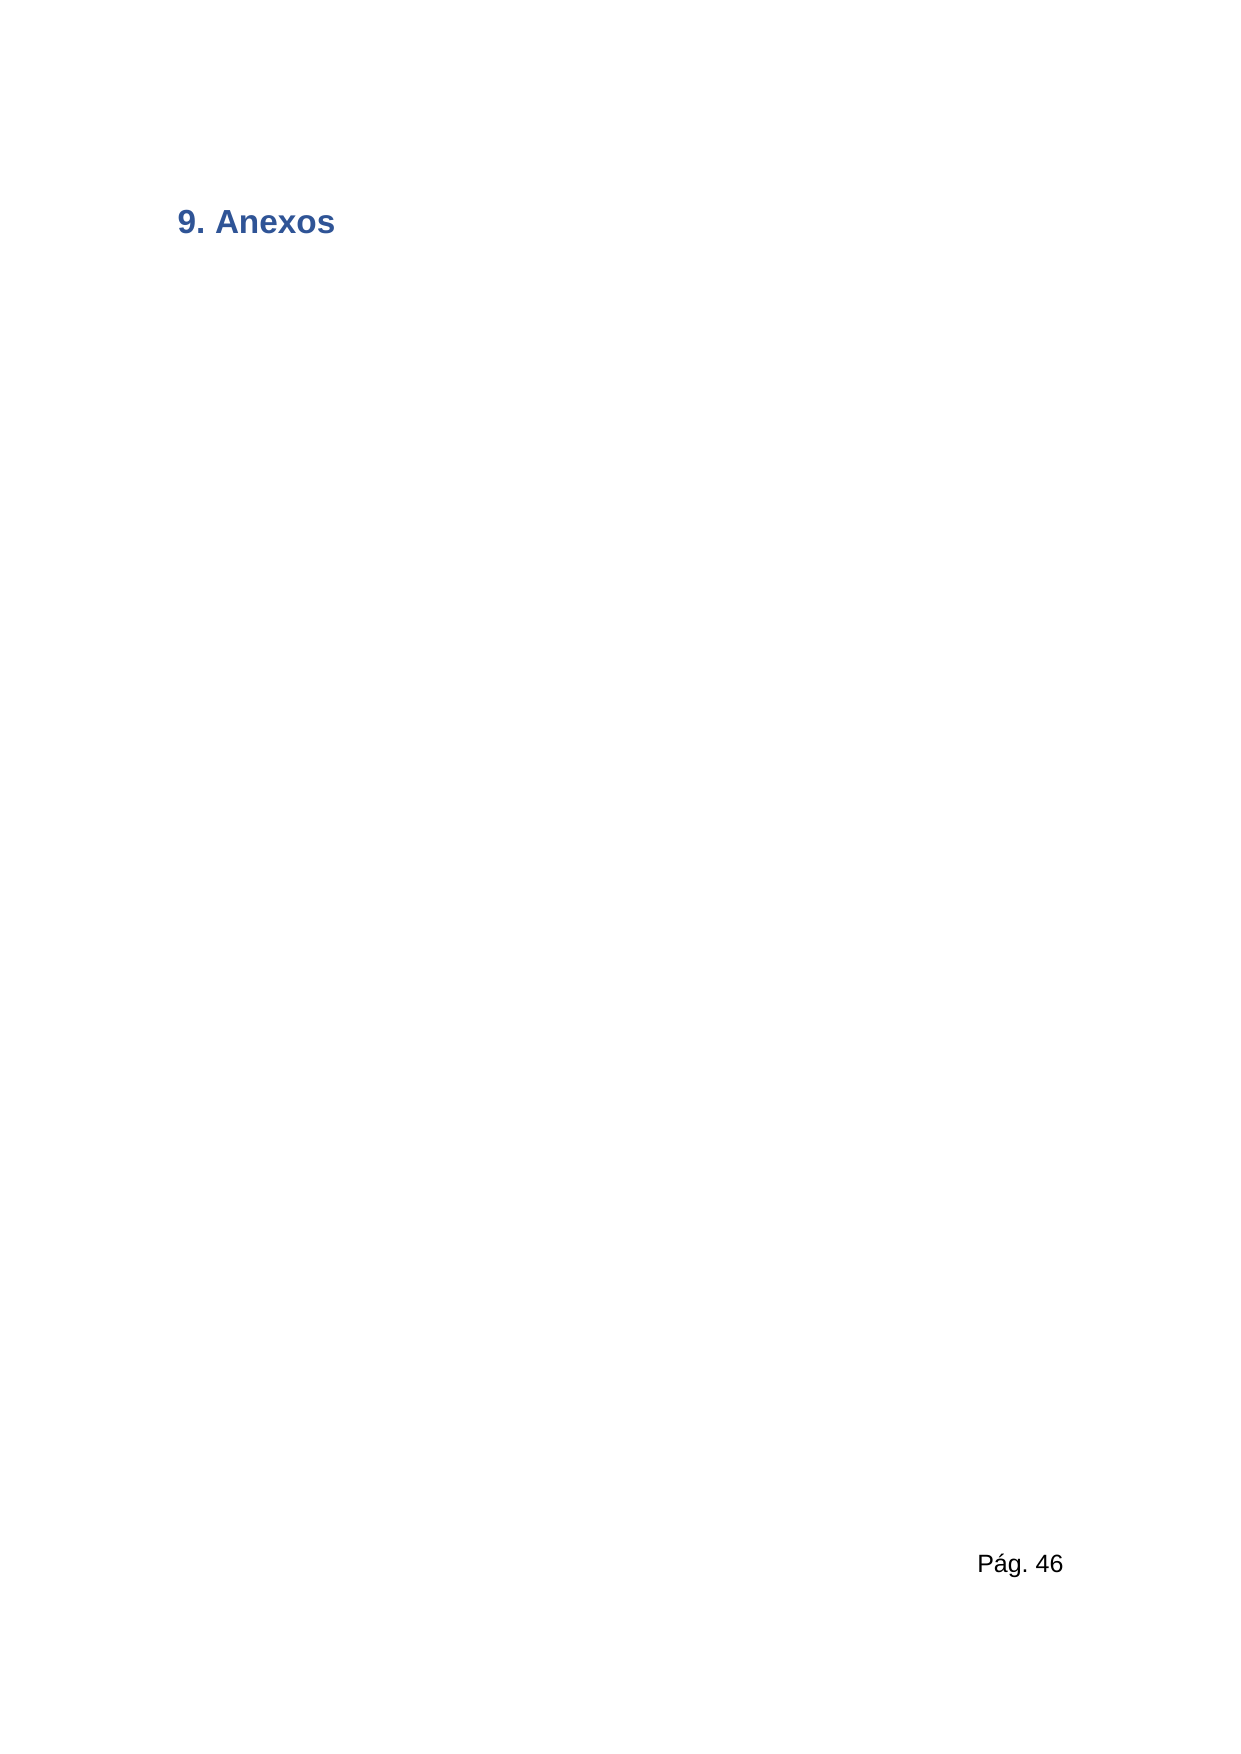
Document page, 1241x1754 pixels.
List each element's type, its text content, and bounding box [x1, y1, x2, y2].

subtitle Anexos [177, 202, 1063, 241]
